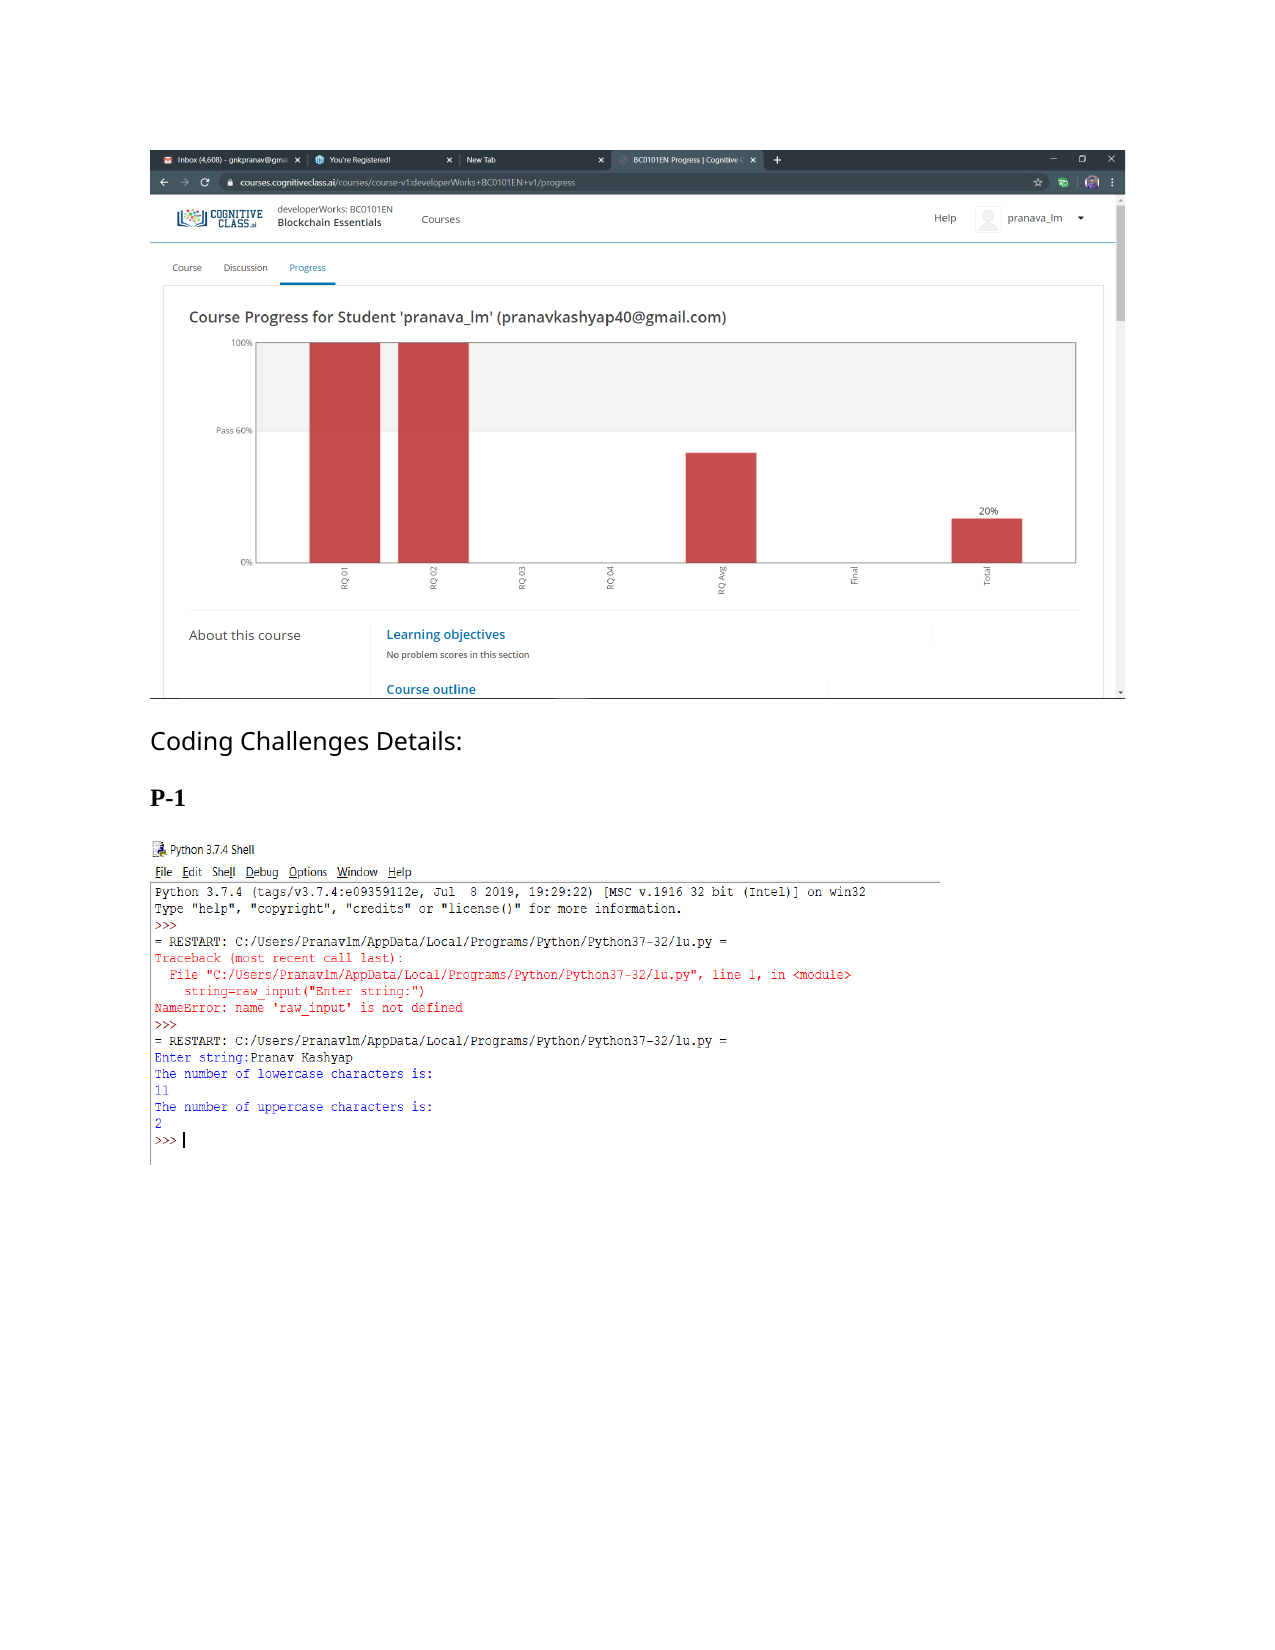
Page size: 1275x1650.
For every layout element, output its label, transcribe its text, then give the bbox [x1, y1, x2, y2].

text Coding Challenges Details: [150, 723, 1125, 757]
text P-1 [150, 783, 1125, 812]
picture [150, 150, 1125, 699]
picture [150, 837, 941, 1165]
